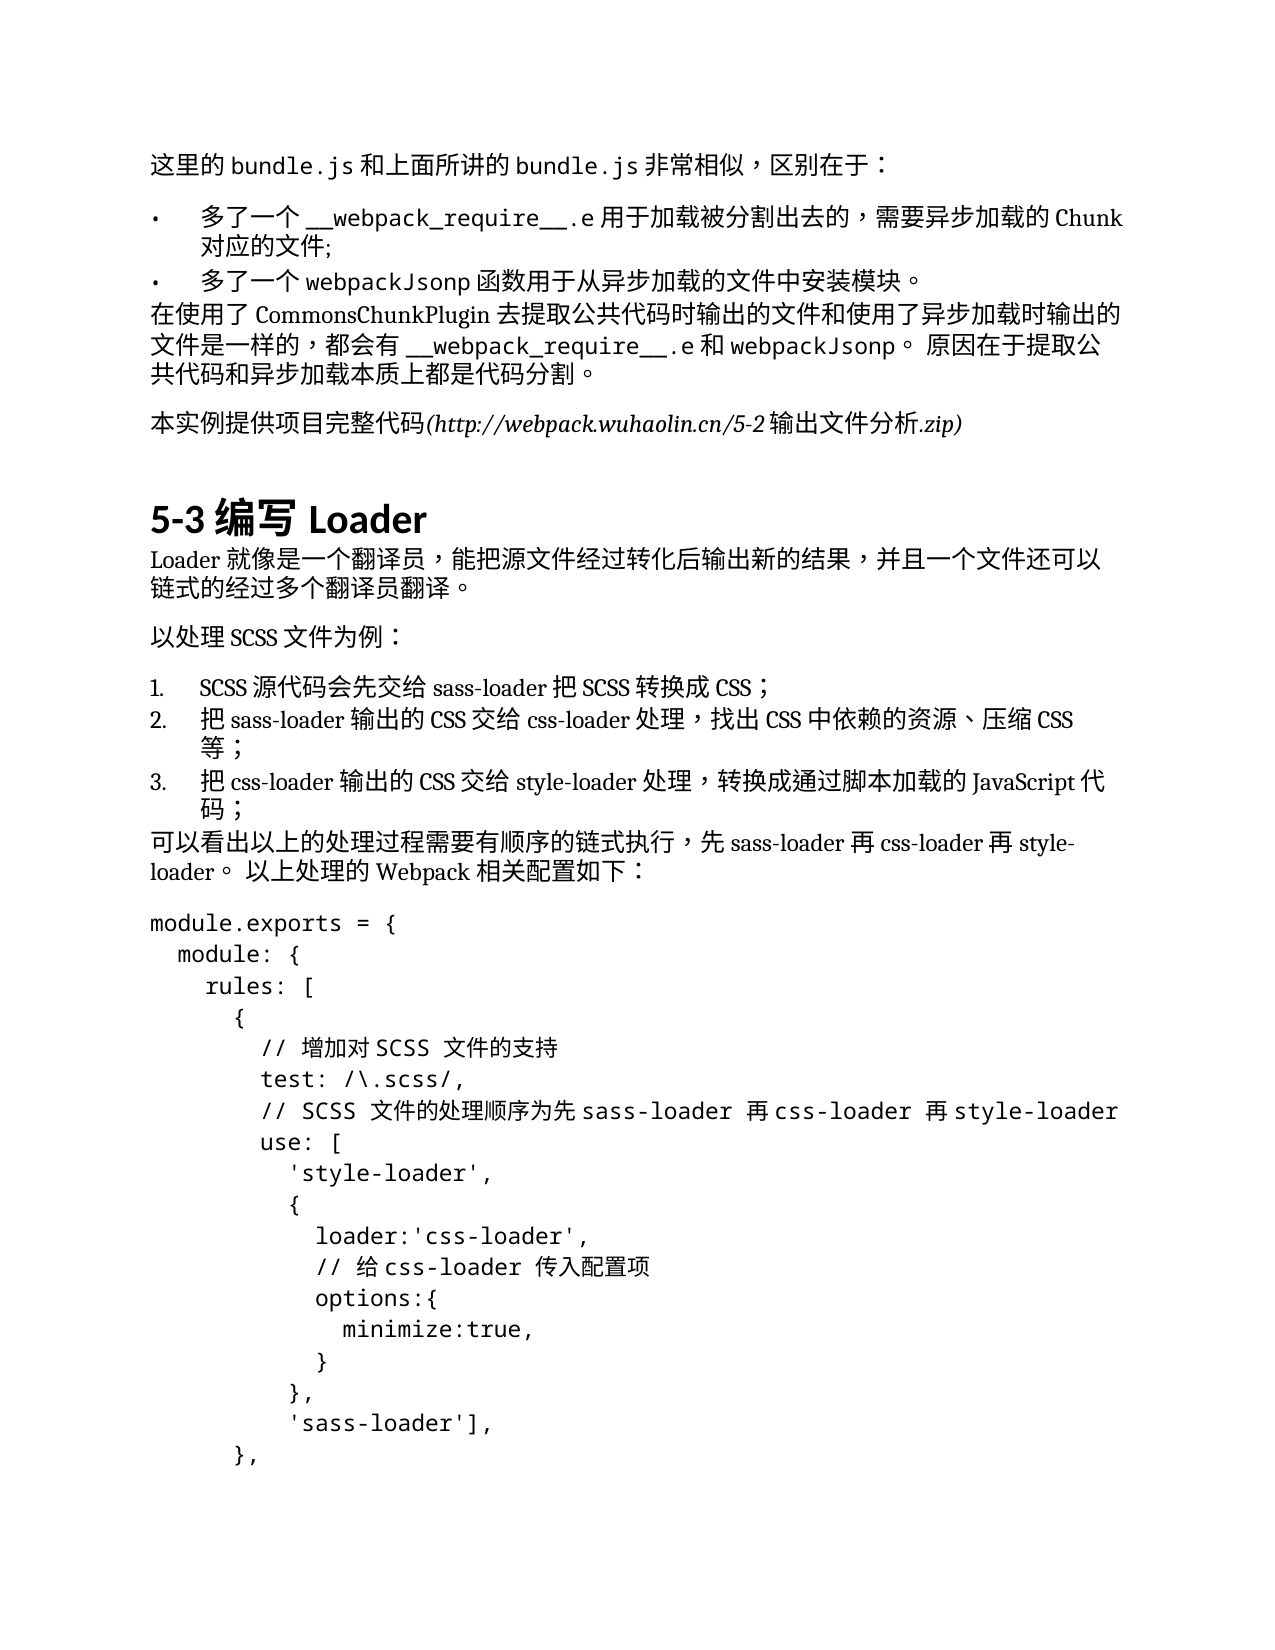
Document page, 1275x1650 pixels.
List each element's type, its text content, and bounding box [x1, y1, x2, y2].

text 这里的 bundle.js 和上面所讲的 bundle.js 非常相似，区别在于： [150, 150, 1125, 181]
text Loader 就像是一个翻译员，能把源文件经过转化后输出新的结果，并且一个文件还可以链式的经过多个翻译员翻译。 [150, 546, 1125, 603]
list 把 sass-loader 输出的 CSS 交给 css-loader 处理，找出 CSS 中依赖的资源、压缩 CSS 等； [150, 706, 1125, 764]
text 可以看出以上的处理过程需要有顺序的链式执行，先 sass-loader 再 css-loader 再 style-loader。 以上处理的 Webpack 相关配置如下： [150, 829, 1125, 886]
list 多了一个 __webpack_require__.e 用于加载被分割出去的，需要异步加载的 Chunk 对应的文件; [150, 202, 1125, 262]
subtitle 5-3 编写 Loader [150, 489, 1125, 546]
list 把 css-loader 输出的 CSS 交给 style-loader 处理，转换成通过脚本加载的 JavaScript 代码； [150, 768, 1125, 825]
text 在使用了 CommonsChunkPlugin 去提取公共代码时输出的文件和使用了异步加载时输出的文件是一样的，都会有 __webpack_require__.e 和 webpackJsonp。 原因在于提取公共代码和异步加载本质上都是代码分割。 [150, 301, 1125, 389]
text 以处理 SCSS 文件为例： [150, 624, 1125, 653]
list SCSS 源代码会先交给 sass-loader 把 SCSS 转换成 CSS； [150, 674, 1125, 703]
list 多了一个 webpackJsonp 函数用于从异步加载的文件中安装模块。 [150, 266, 1125, 297]
